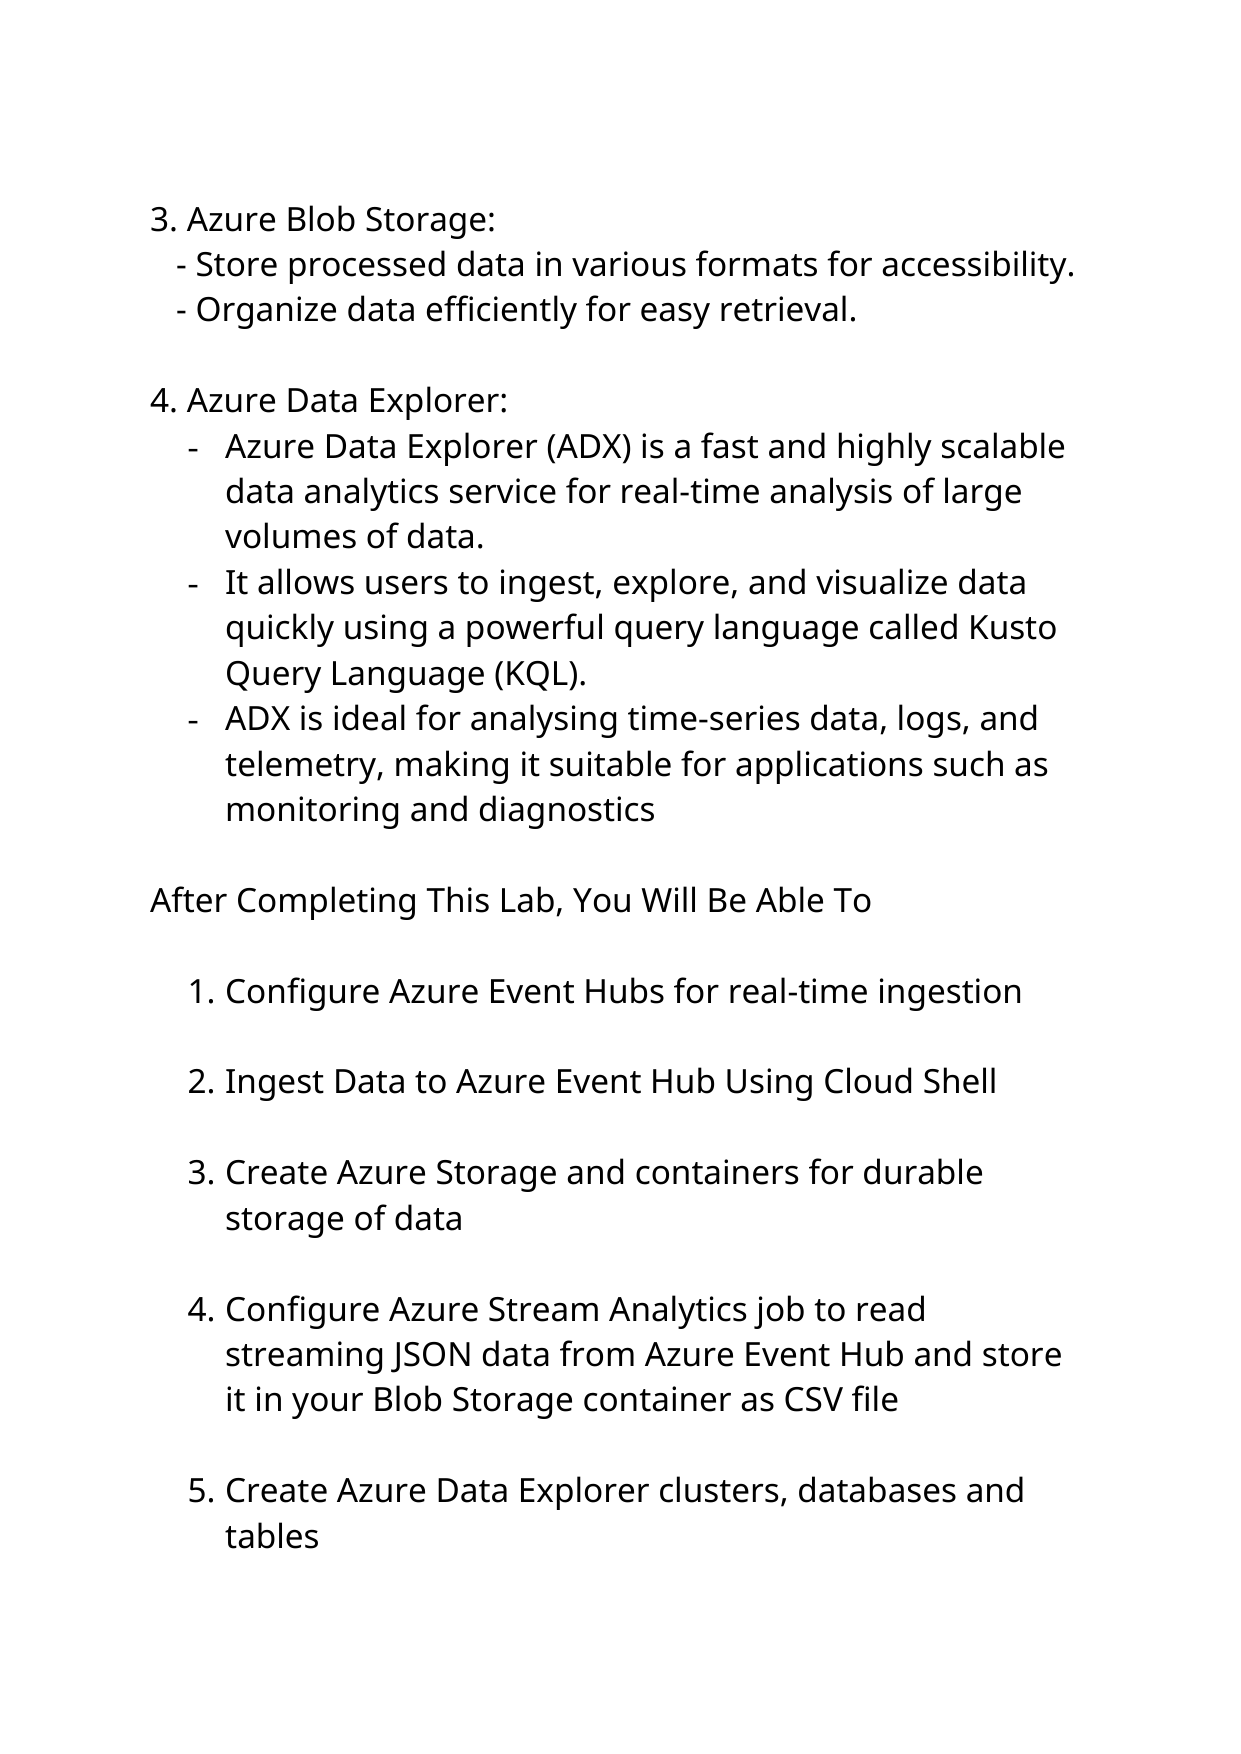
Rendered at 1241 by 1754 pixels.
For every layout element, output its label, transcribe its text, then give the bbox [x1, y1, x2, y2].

list Configure Azure Event Hubs for real-time ingestion [187, 967, 1090, 1013]
text - Store processed data in various formats for accessibility. [150, 241, 1090, 286]
list ADX is ideal for analysing time-series data, logs, and telemetry, making it suitable for applications such as monitoring and diagnostics [187, 695, 1090, 831]
list Configure Azure Stream Analytics job to read streaming JSON data from Azure Event Hub and store it in your Blob Storage container as CSV file [187, 1285, 1090, 1422]
list Ingest Data to Azure Event Hub Using Cloud Shell [187, 1058, 1090, 1104]
list Create Azure Storage and containers for durable storage of data [187, 1149, 1090, 1240]
text After Completing This Lab, You Will Be Able To [150, 877, 1090, 922]
text 4. Azure Data Explorer: [150, 377, 1090, 422]
list Create Azure Data Explorer clusters, databases and tables [187, 1467, 1090, 1558]
text 3. Azure Blob Storage: [150, 195, 1090, 241]
text - Organize data efficiently for easy retrieval. [150, 286, 1090, 332]
list It allows users to ingest, explore, and visualize data quickly using a powerful query language called Kusto Query Language (KQL). [187, 559, 1090, 695]
list Azure Data Explorer (ADX) is a fast and highly scalable data analytics service for real-time analysis of large volumes of data. [187, 422, 1090, 559]
